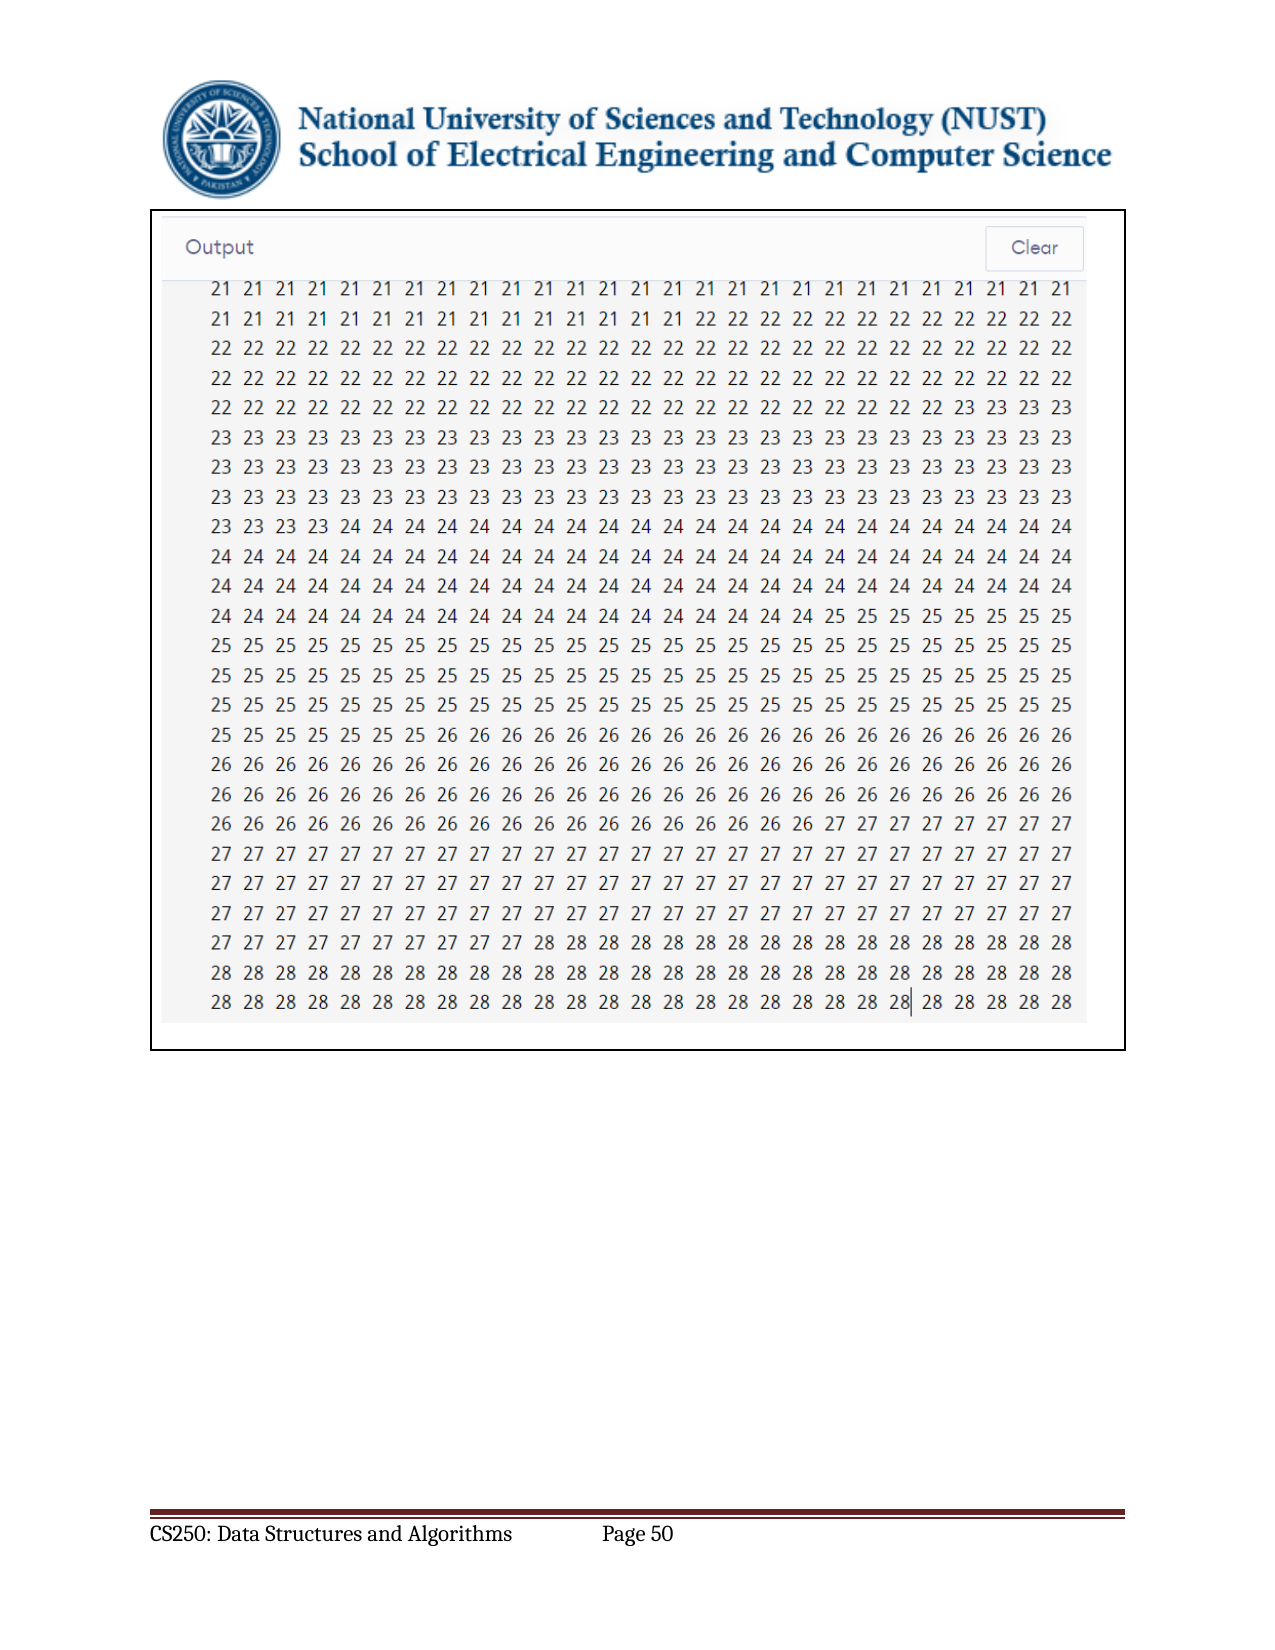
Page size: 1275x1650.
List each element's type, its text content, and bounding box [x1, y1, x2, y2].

picture [150, 75, 1125, 209]
picture [161, 211, 1087, 1023]
